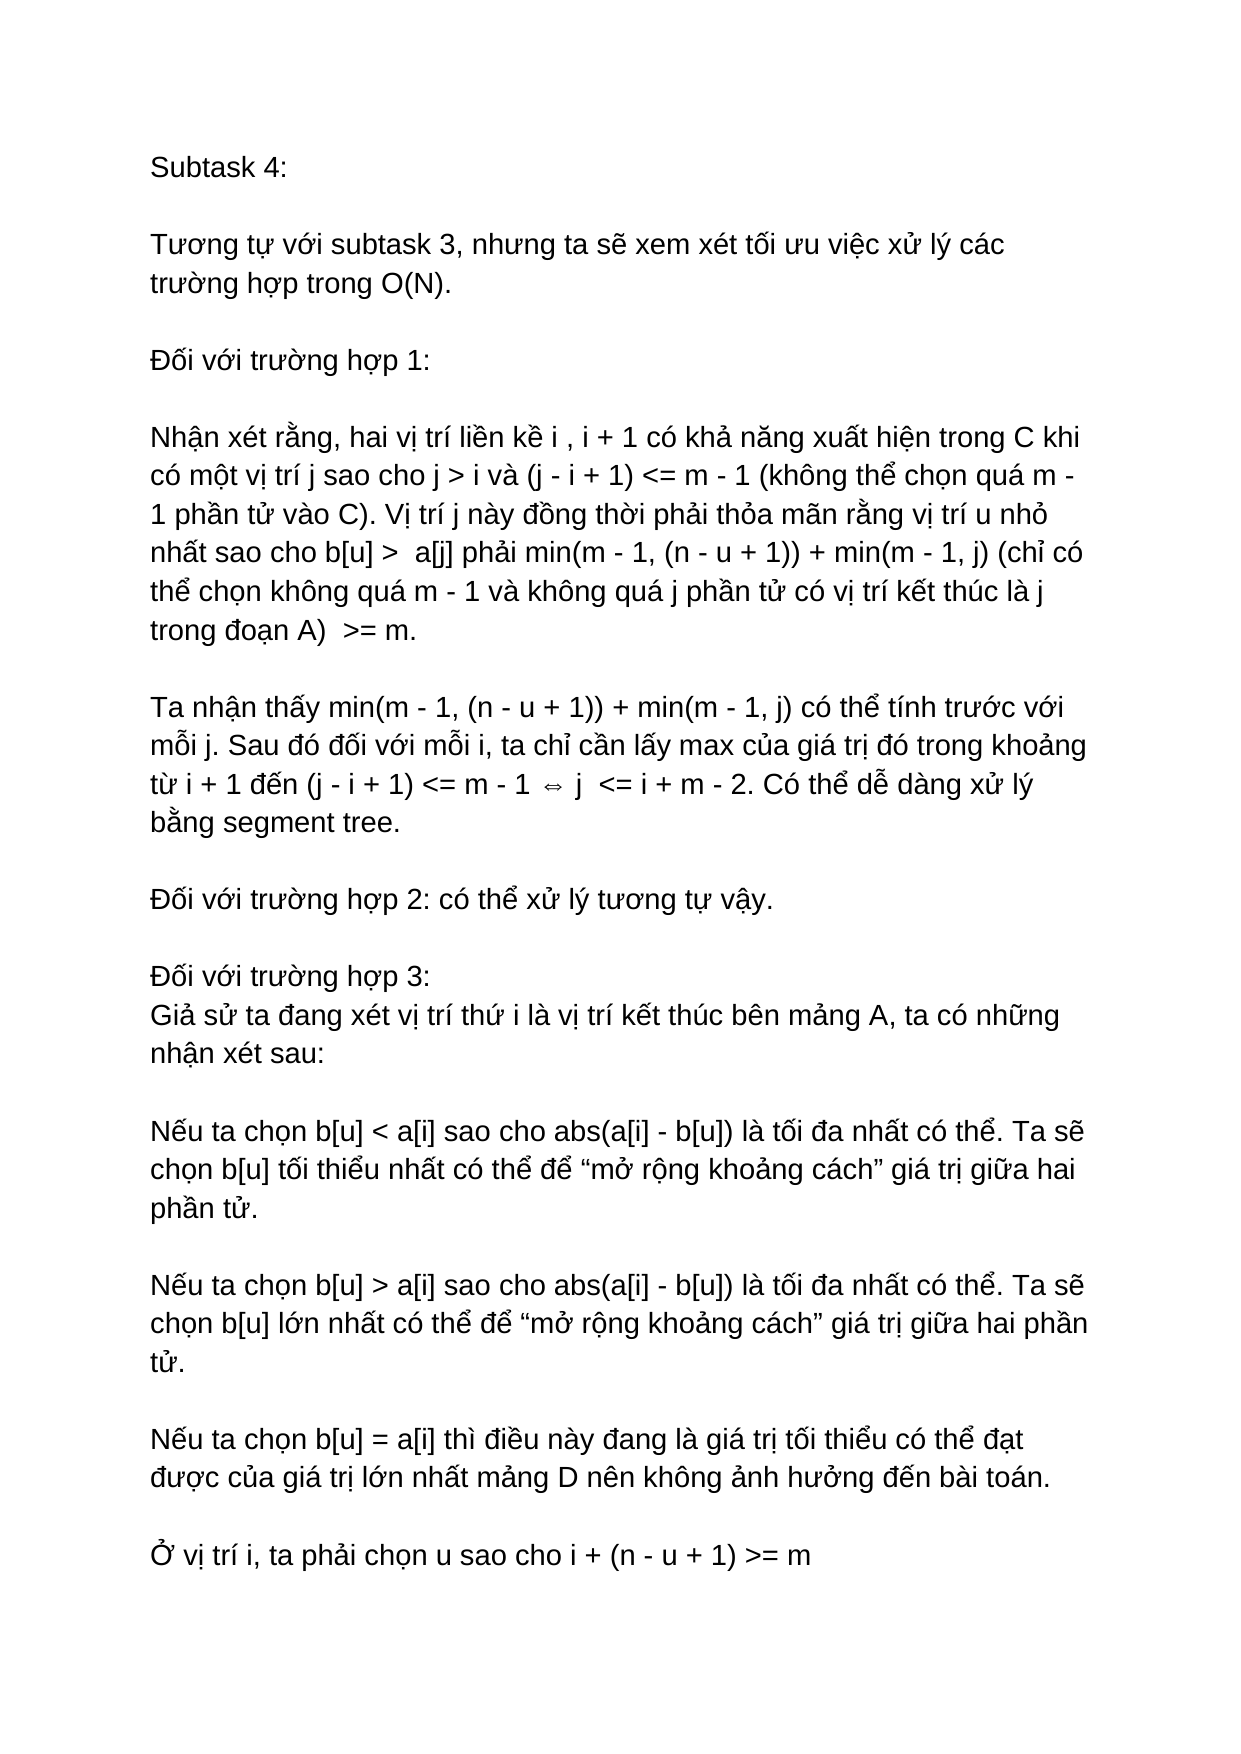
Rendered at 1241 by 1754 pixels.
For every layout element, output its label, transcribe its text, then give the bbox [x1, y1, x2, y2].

text Nếu ta chọn b[u] > a[i] sao cho abs(a[i] - b[u]) là tối đa nhất có thể. Ta sẽ chọn b[u] lớn nhất có thể để “mở rộng khoảng cách” giá trị giữa hai phần tử. [150, 1268, 1090, 1378]
text Ở vị trí i, ta phải chọn u sao cho i + (n - u + 1) >= m [150, 1537, 1090, 1571]
text Đối với trường hợp 2: có thể xử lý tương tự vậy. [150, 882, 1090, 916]
text Nếu ta chọn b[u] = a[i] thì điều này đang là giá trị tối thiểu có thể đạt được của giá trị lớn nhất mảng D nên không ảnh hưởng đến bài toán. [150, 1422, 1090, 1494]
text Subtask 4: [150, 150, 1090, 183]
text Giả sử ta đang xét vị trí thứ i là vị trí kết thúc bên mảng A, ta có những nhận xét sau: [150, 998, 1090, 1070]
text Nhận xét rằng, hai vị trí liền kề i , i + 1 có khả năng xuất hiện trong C khi có một vị trí j sao cho j > i và (j - i + 1) <= m - 1 (không thể chọn quá m - 1 phần tử vào C). Vị trí j này đồng thời phải thỏa mãn rằng vị trí u nhỏ nhất sao cho b[u] > a[j] phải min(m - 1, (n - u + 1)) + min(m - 1, j) (chỉ có thể chọn không quá m - 1 và không quá j phần tử có vị trí kết thúc là j trong đoạn A) >= m. [150, 420, 1090, 646]
text Ta nhận thấy min(m - 1, (n - u + 1)) + min(m - 1, j) có thể tính trước với mỗi j. Sau đó đối với mỗi i, ta chỉ cần lấy max của giá trị đó trong khoảng từ i + 1 đến (j - i + 1) <= m - 1 ⇔ j <= i + m - 2. Có thể dễ dàng xử lý bằng segment tree. [150, 689, 1090, 839]
text Tương tự với subtask 3, nhưng ta sẽ xem xét tối ưu việc xử lý các trường hợp trong O(N). [150, 227, 1090, 299]
text Đối với trường hợp 1: [150, 343, 1090, 376]
text Nếu ta chọn b[u] < a[i] sao cho abs(a[i] - b[u]) là tối đa nhất có thể. Ta sẽ chọn b[u] tối thiểu nhất có thể để “mở rộng khoảng cách” giá trị giữa hai phần tử. [150, 1113, 1090, 1224]
text Đối với trường hợp 3: [150, 959, 1090, 993]
